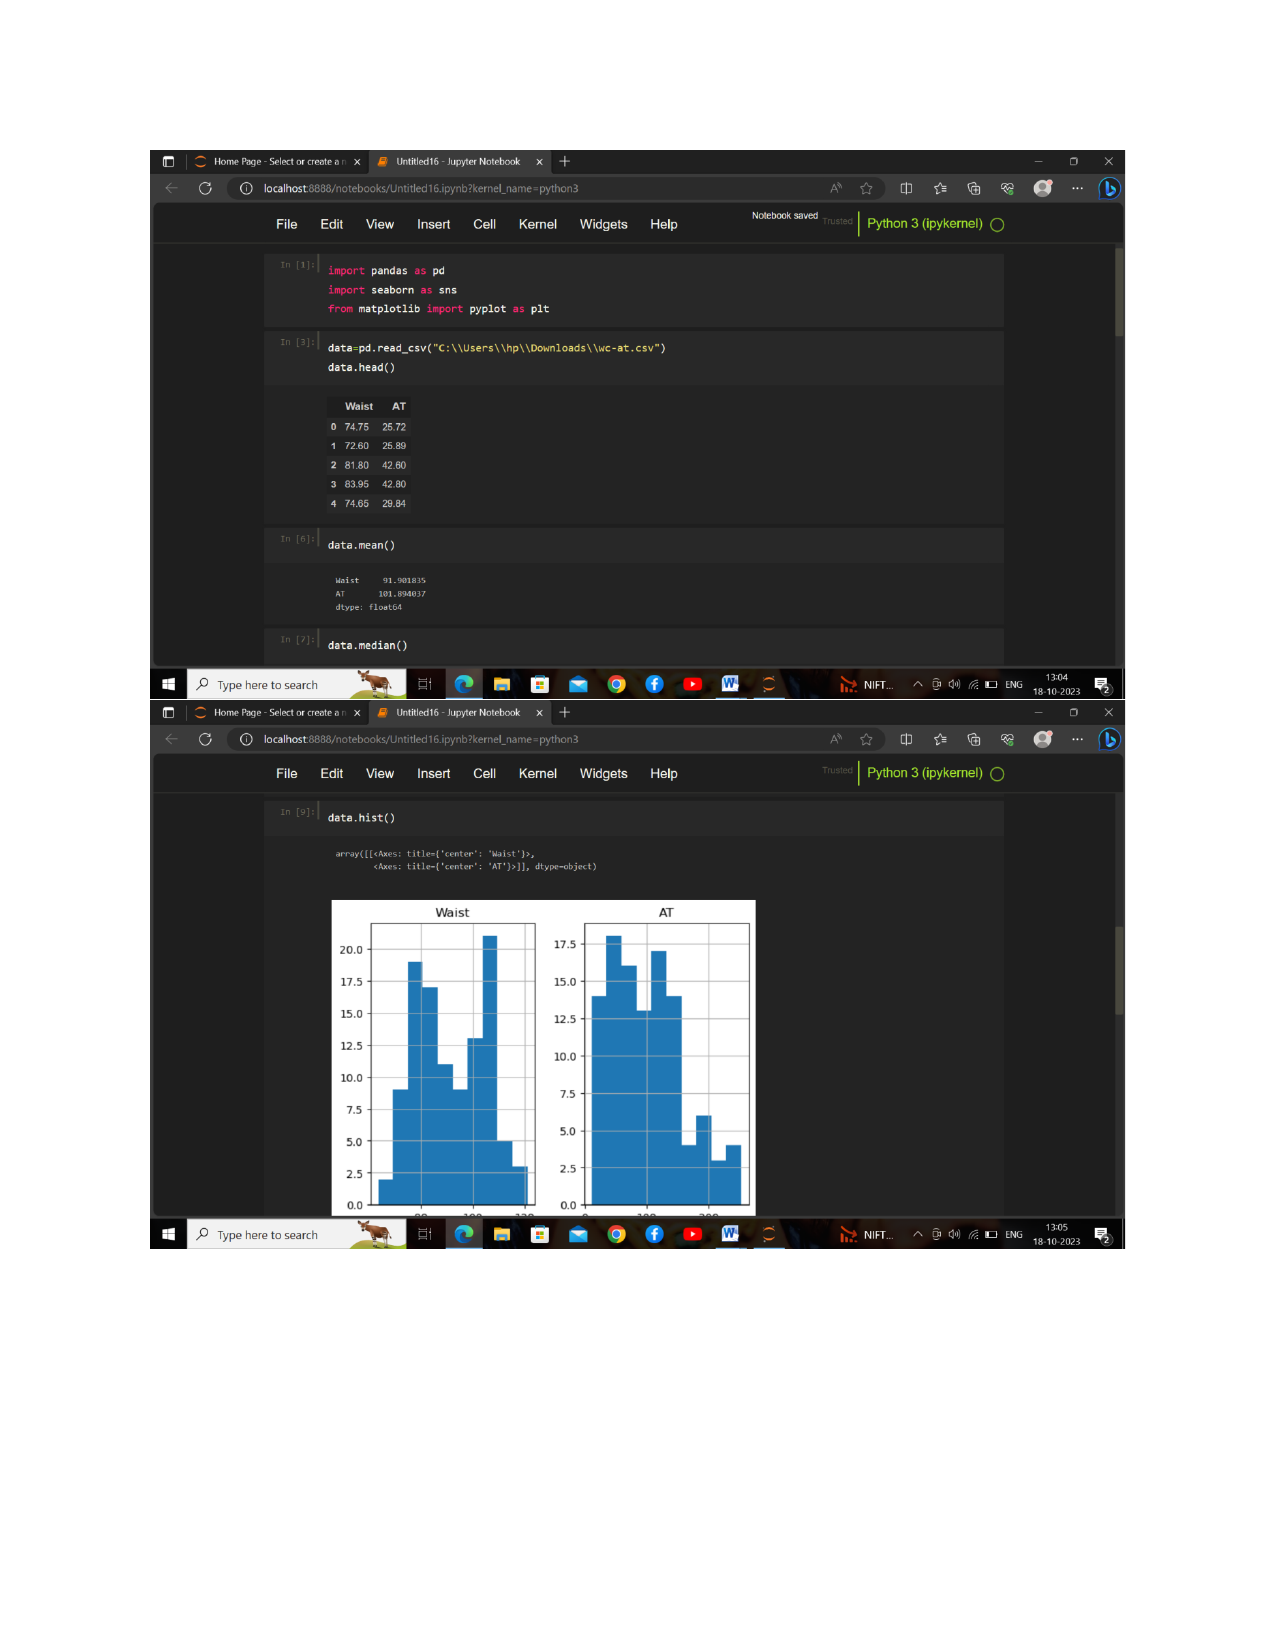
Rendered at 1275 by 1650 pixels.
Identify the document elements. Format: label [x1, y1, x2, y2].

picture [150, 700, 1125, 1249]
picture [150, 150, 1125, 699]
